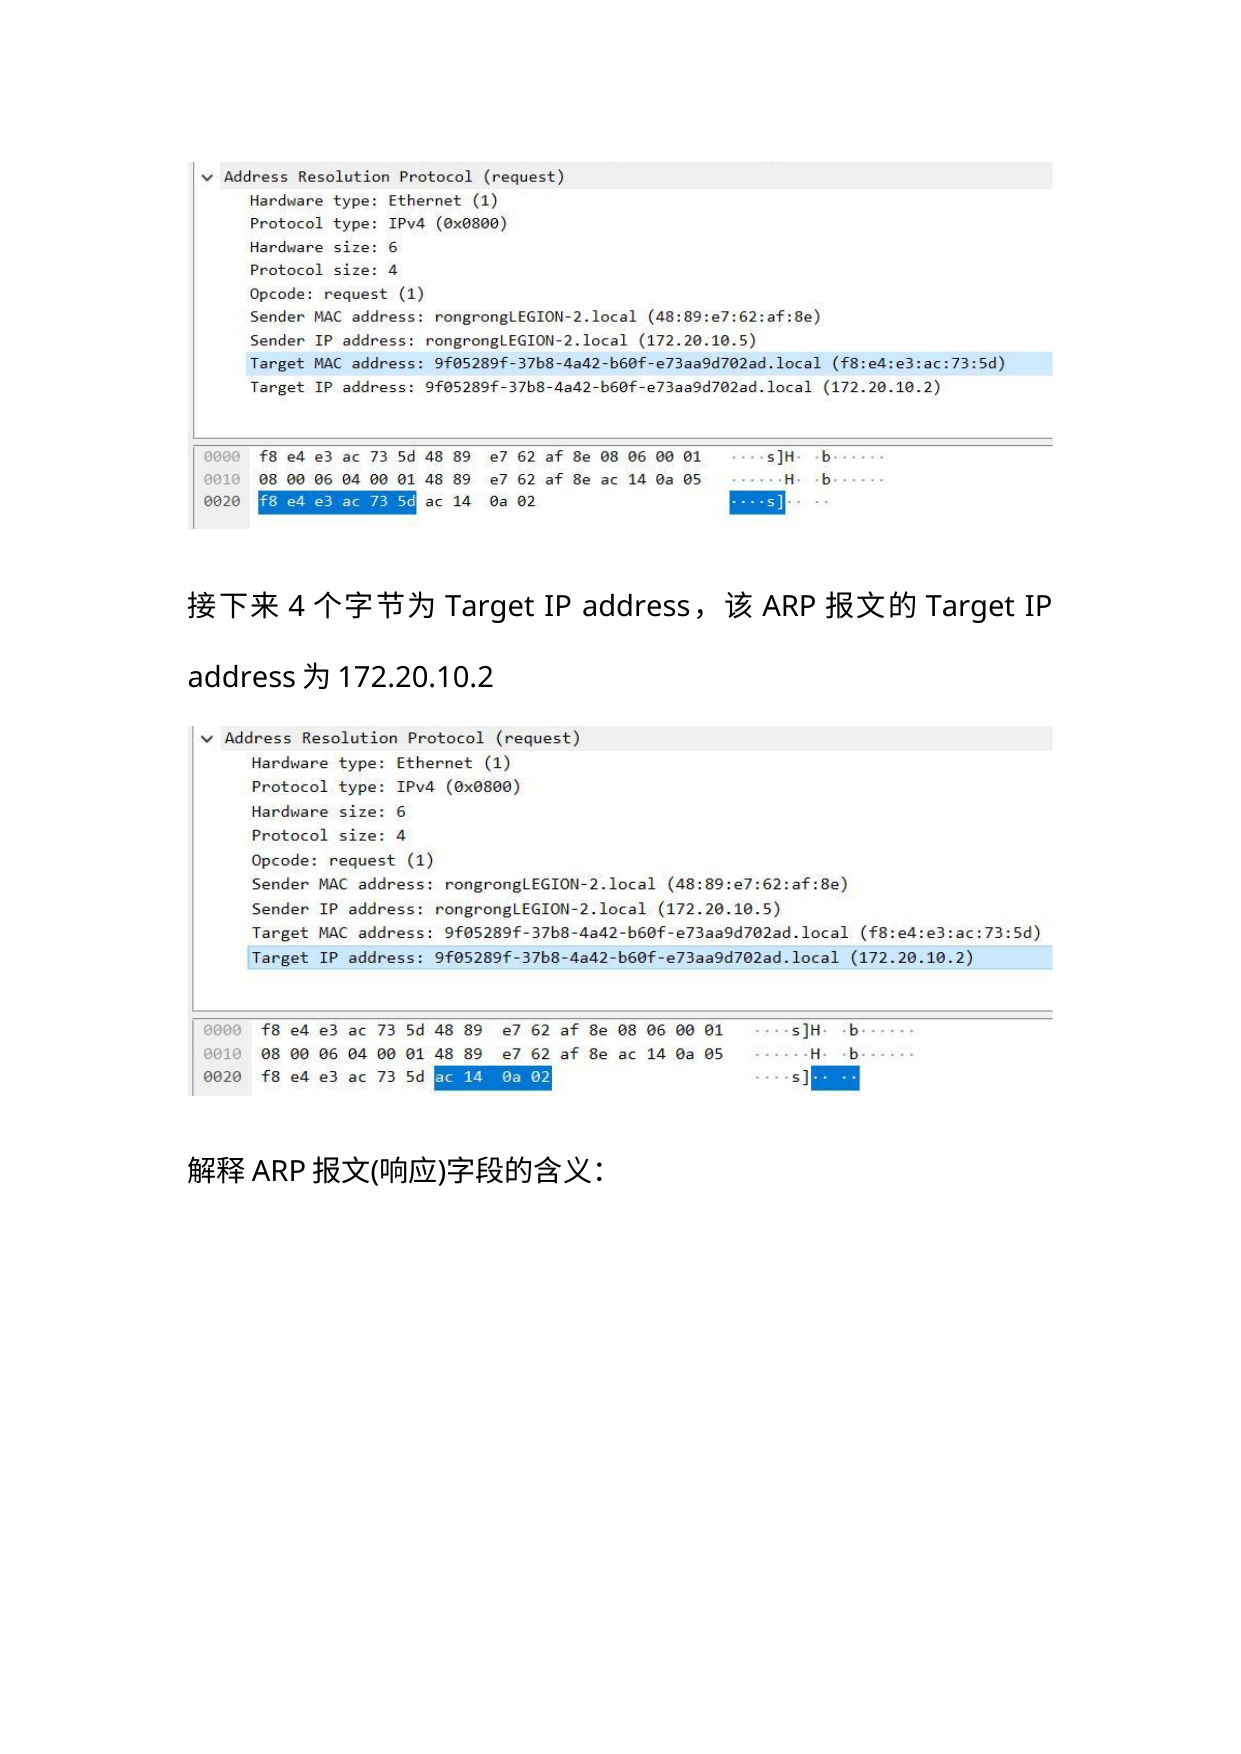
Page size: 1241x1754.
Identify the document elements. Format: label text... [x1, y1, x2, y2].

text 解释ARP报文(响应)字段的含义： [187, 1137, 1053, 1202]
text 接下来4个字节为Target IP address，该ARP报文的Target IP address为172.20.10.2 [187, 572, 1053, 707]
picture [187, 162, 1053, 529]
picture [187, 726, 1053, 1096]
